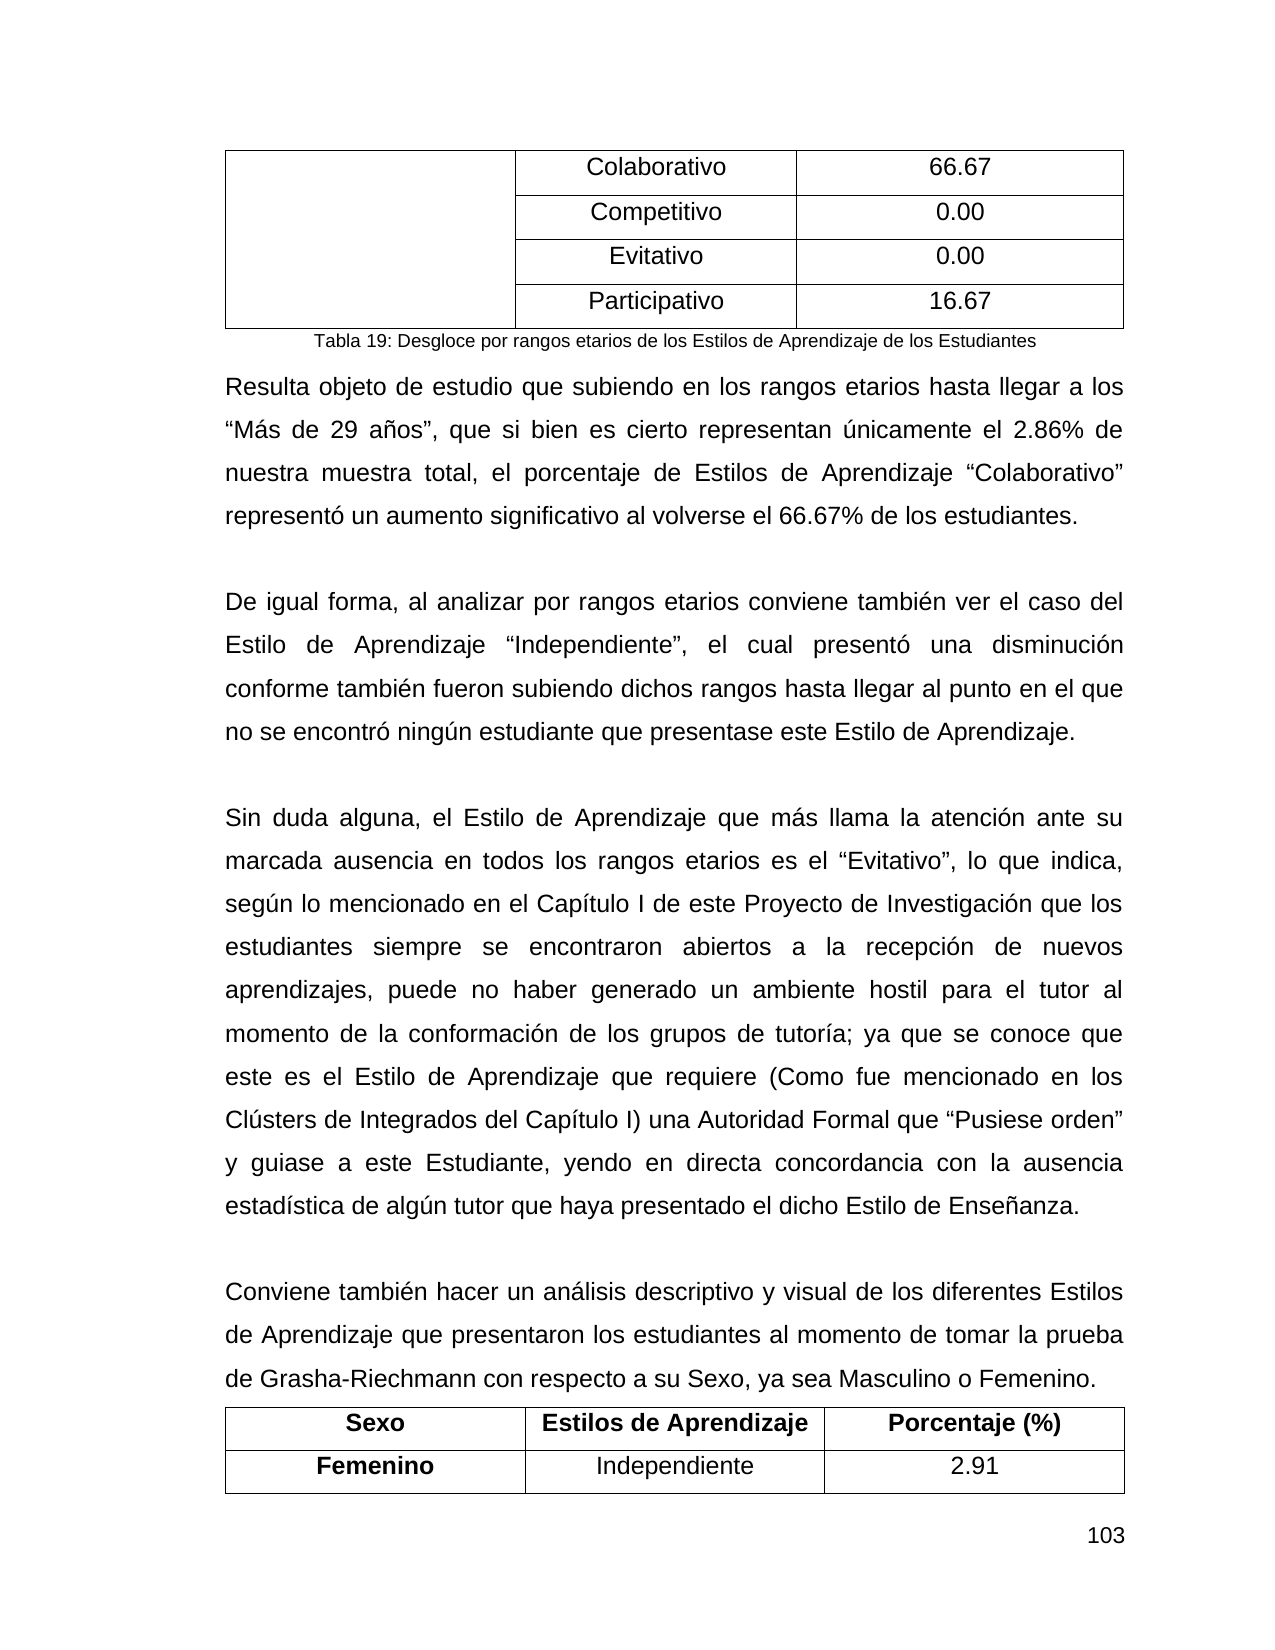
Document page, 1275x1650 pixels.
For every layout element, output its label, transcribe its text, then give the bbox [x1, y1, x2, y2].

table_cell 0.00 [797, 240, 1123, 284]
table_cell Femenino [226, 1451, 525, 1493]
table_cell 66.67 [797, 151, 1123, 194]
table_cell 2.91 [825, 1451, 1124, 1493]
table_cell Colaborativo [516, 151, 796, 194]
text Conviene también hacer un análisis descriptivo y visual de los diferentes Estilos de Aprendizaje que presentaron los estudiantes al momento de tomar la prueba de Grasha-Riechmann con respecto a su Sexo, ya sea Masculino o Femenino. [225, 1277, 1125, 1392]
table_cell Participativo [516, 285, 796, 328]
table_header Estilos de Aprendizaje [526, 1408, 824, 1450]
text Tabla 19: Desgloce por rangos etarios de los Estilos de Aprendizaje de los Estudiantes [225, 329, 1125, 351]
table_cell 0.00 [797, 196, 1123, 239]
table_cell Competitivo [516, 196, 796, 239]
text Resulta objeto de estudio que subiendo en los rangos etarios hasta llegar a los “Más de 29 años”, que si bien es cierto representan únicamente el 2.86% de nuestra muestra total, el porcentaje de Estilos de Aprendizaje “Colaborativo” representó un aumento significativo al volverse el 66.67% de los estudiantes. [225, 372, 1125, 530]
table_cell 16.67 [797, 285, 1123, 328]
table_header Porcentaje (%) [825, 1408, 1124, 1450]
text Sin duda alguna, el Estilo de Aprendizaje que más llama la atención ante su marcada ausencia en todos los rangos etarios es el “Evitativo”, lo que indica, según lo mencionado en el Capítulo I de este Proyecto de Investigación que los estudiantes siempre se encontraron abiertos a la recepción de nuevos aprendizajes, puede no haber generado un ambiente hostil para el tutor al momento de la conformación de los grupos de tutoría; ya que se conoce que este es el Estilo de Aprendizaje que requiere (Como fue mencionado en los Clústers de Integrados del Capítulo I) una Autoridad Formal que “Pusiese orden” y guiase a este Estudiante, yendo en directa concordancia con la ausencia estadística de algún tutor que haya presentado el dicho Estilo de Enseñanza. [225, 803, 1125, 1220]
text De igual forma, al analizar por rangos etarios conviene también ver el caso del Estilo de Aprendizaje “Independiente”, el cual presentó una disminución conforme también fueron subiendo dichos rangos hasta llegar al punto en el que no se encontró ningún estudiante que presentase este Estilo de Aprendizaje. [225, 587, 1125, 746]
table_cell Evitativo [516, 240, 796, 284]
table_cell Independiente [526, 1451, 824, 1493]
table_header Sexo [226, 1408, 525, 1450]
